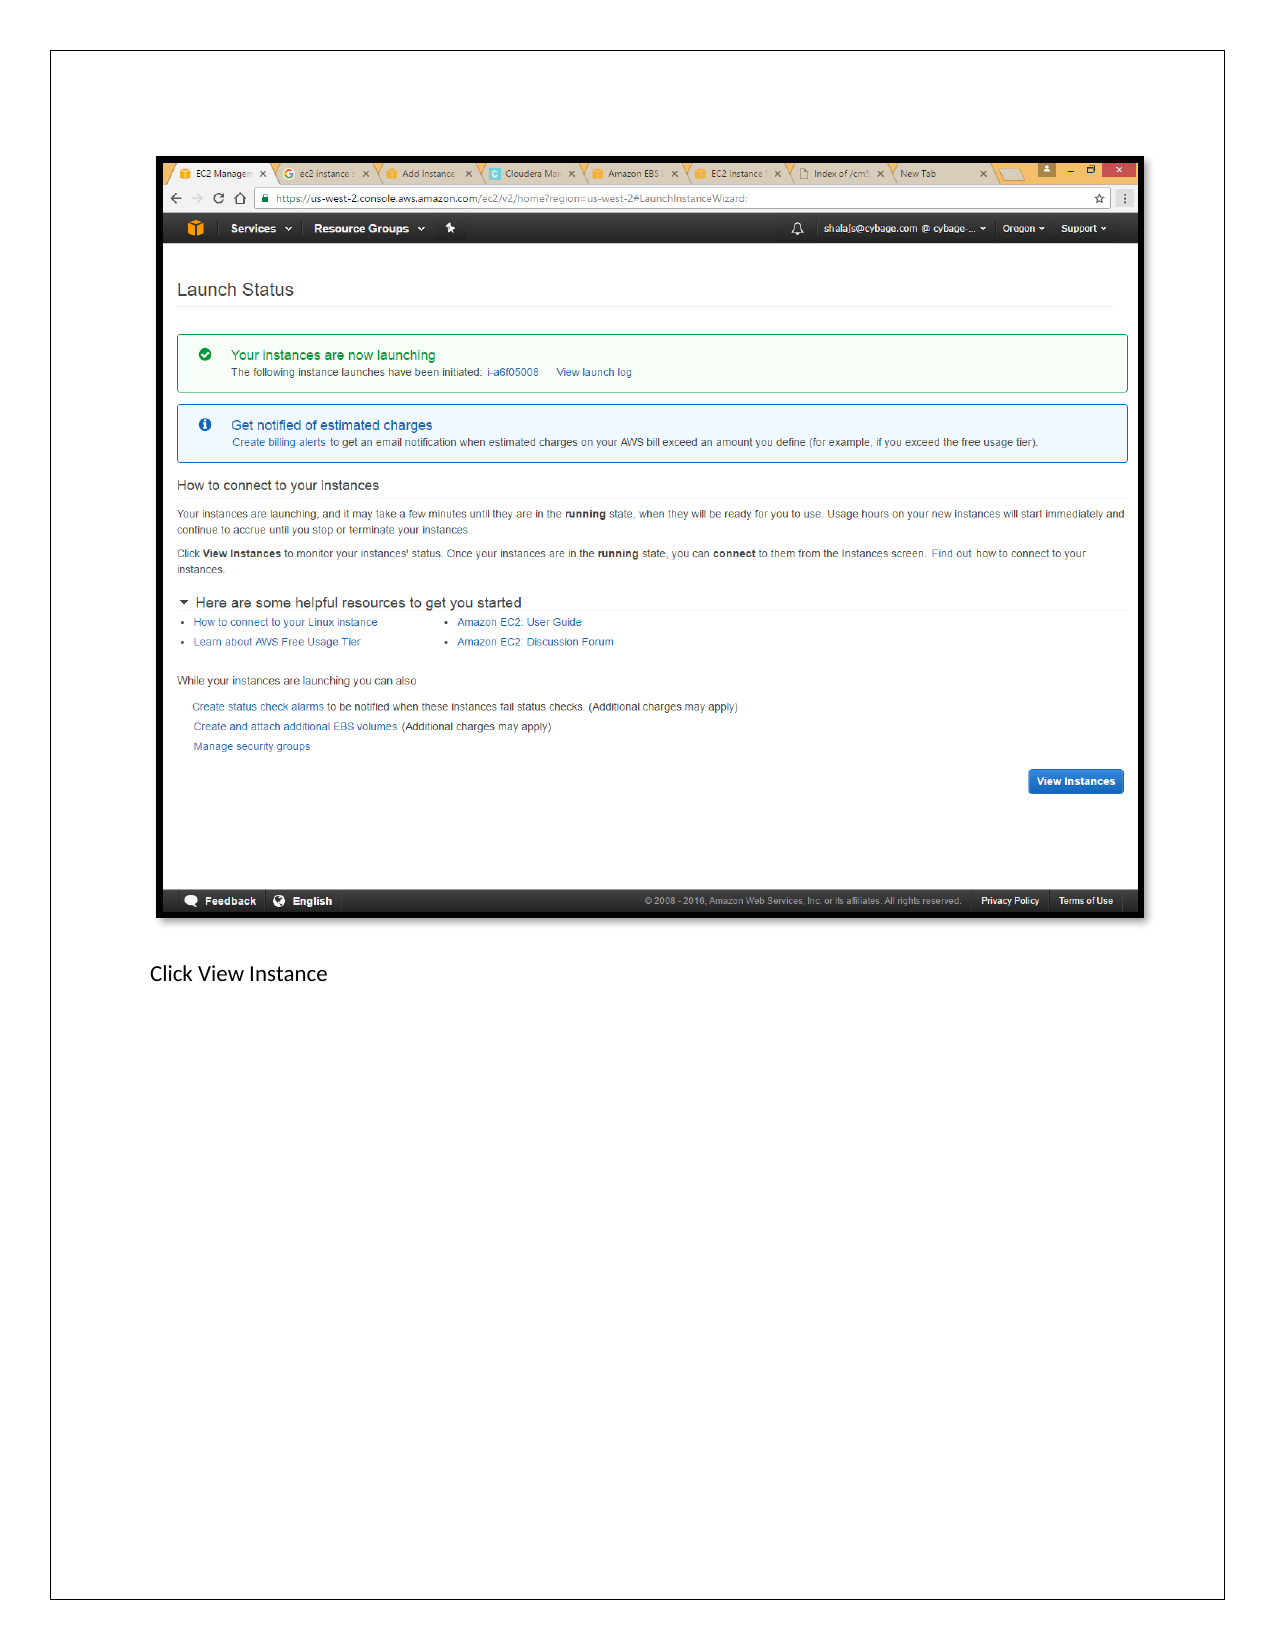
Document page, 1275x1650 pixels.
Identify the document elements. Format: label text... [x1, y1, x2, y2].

text Click View Instance [150, 959, 1125, 987]
picture [163, 163, 1138, 912]
